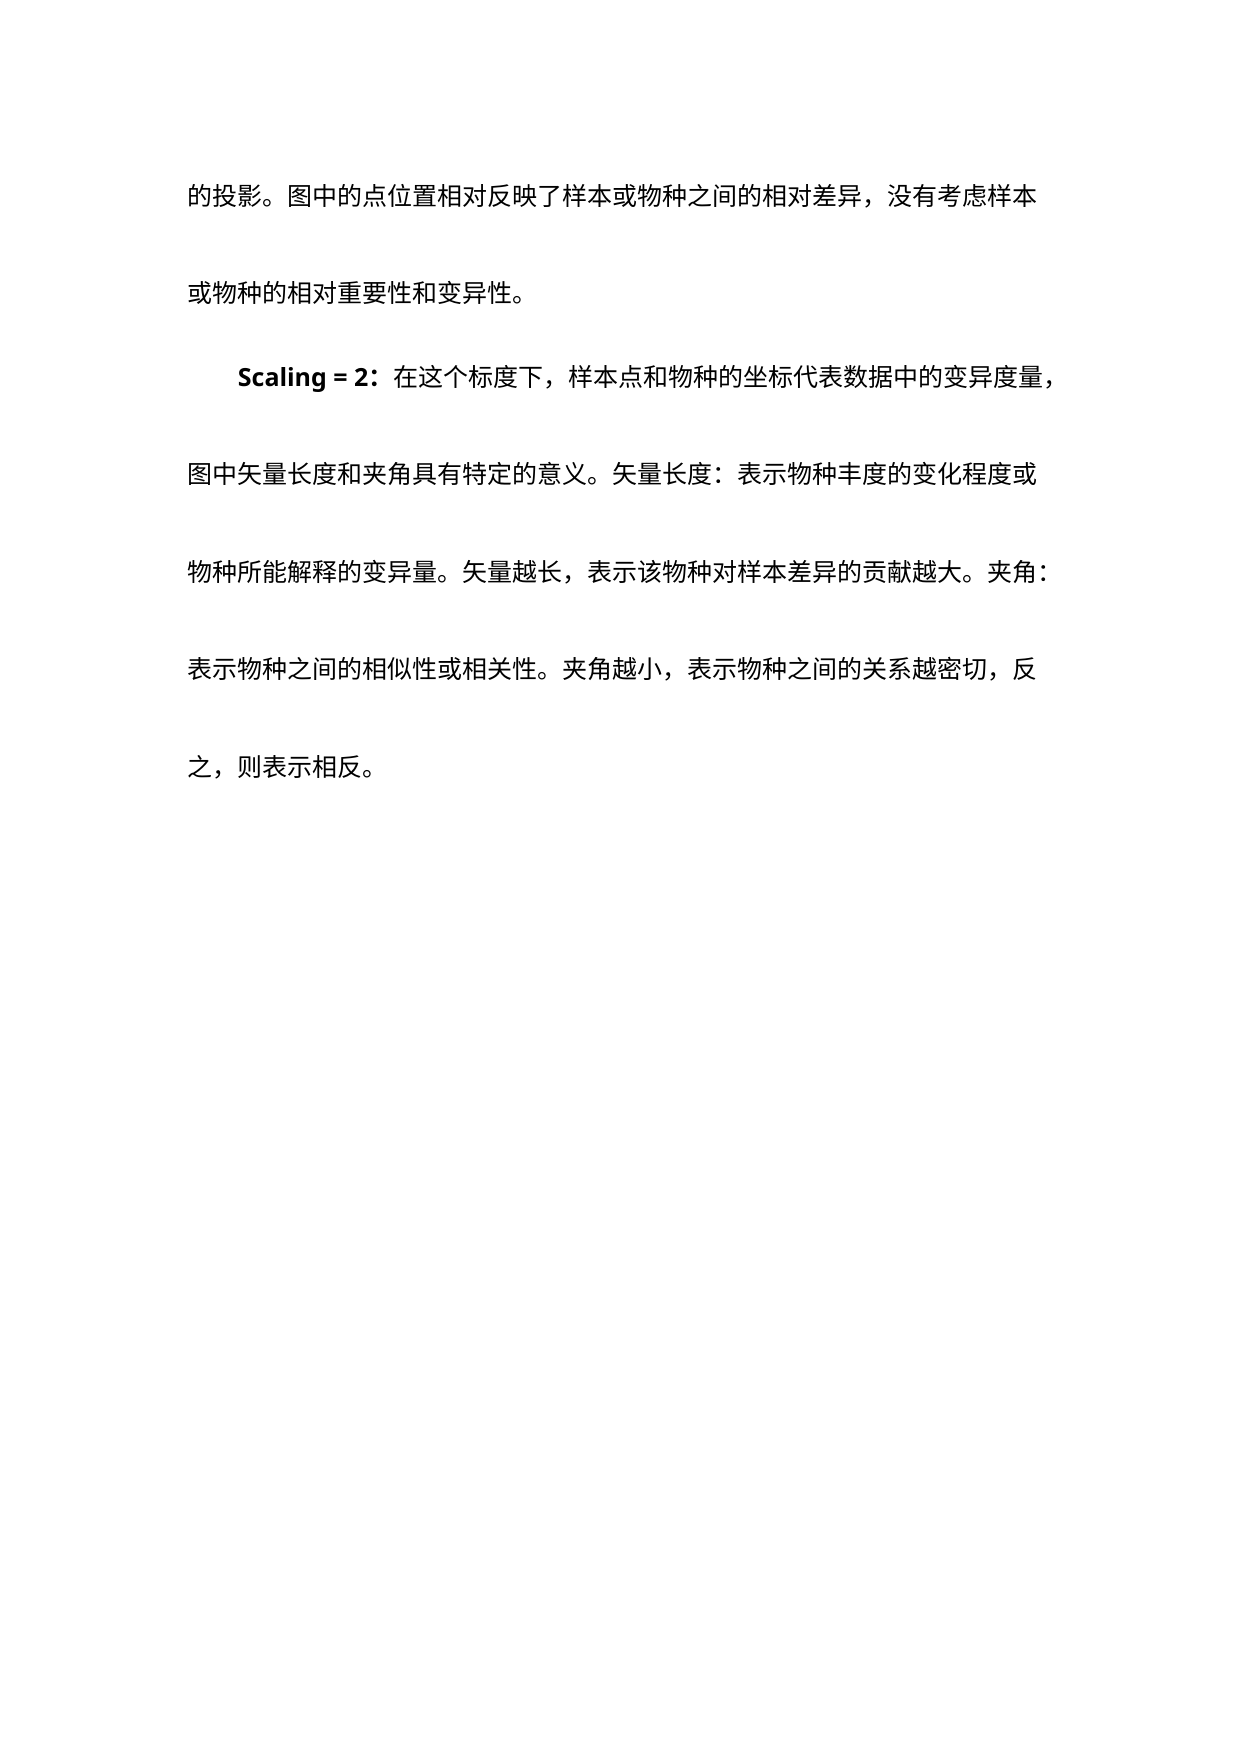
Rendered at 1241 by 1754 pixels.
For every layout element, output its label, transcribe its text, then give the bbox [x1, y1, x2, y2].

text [187, 162, 1053, 324]
text Scaling = 2：在这个标度下，样本点和物种的坐标代表数据中的变异度量，图中矢量长度和夹角具有特定的意义。矢量长度：表示物种丰度的变化程度或物种所能解释的变异量。矢量越长，表示该物种对样本差异的贡献越大。夹角：表示物种之间的相似性或相关性。夹角越小，表示物种之间的关系越密切，反之，则表示相反。 [187, 343, 1053, 798]
